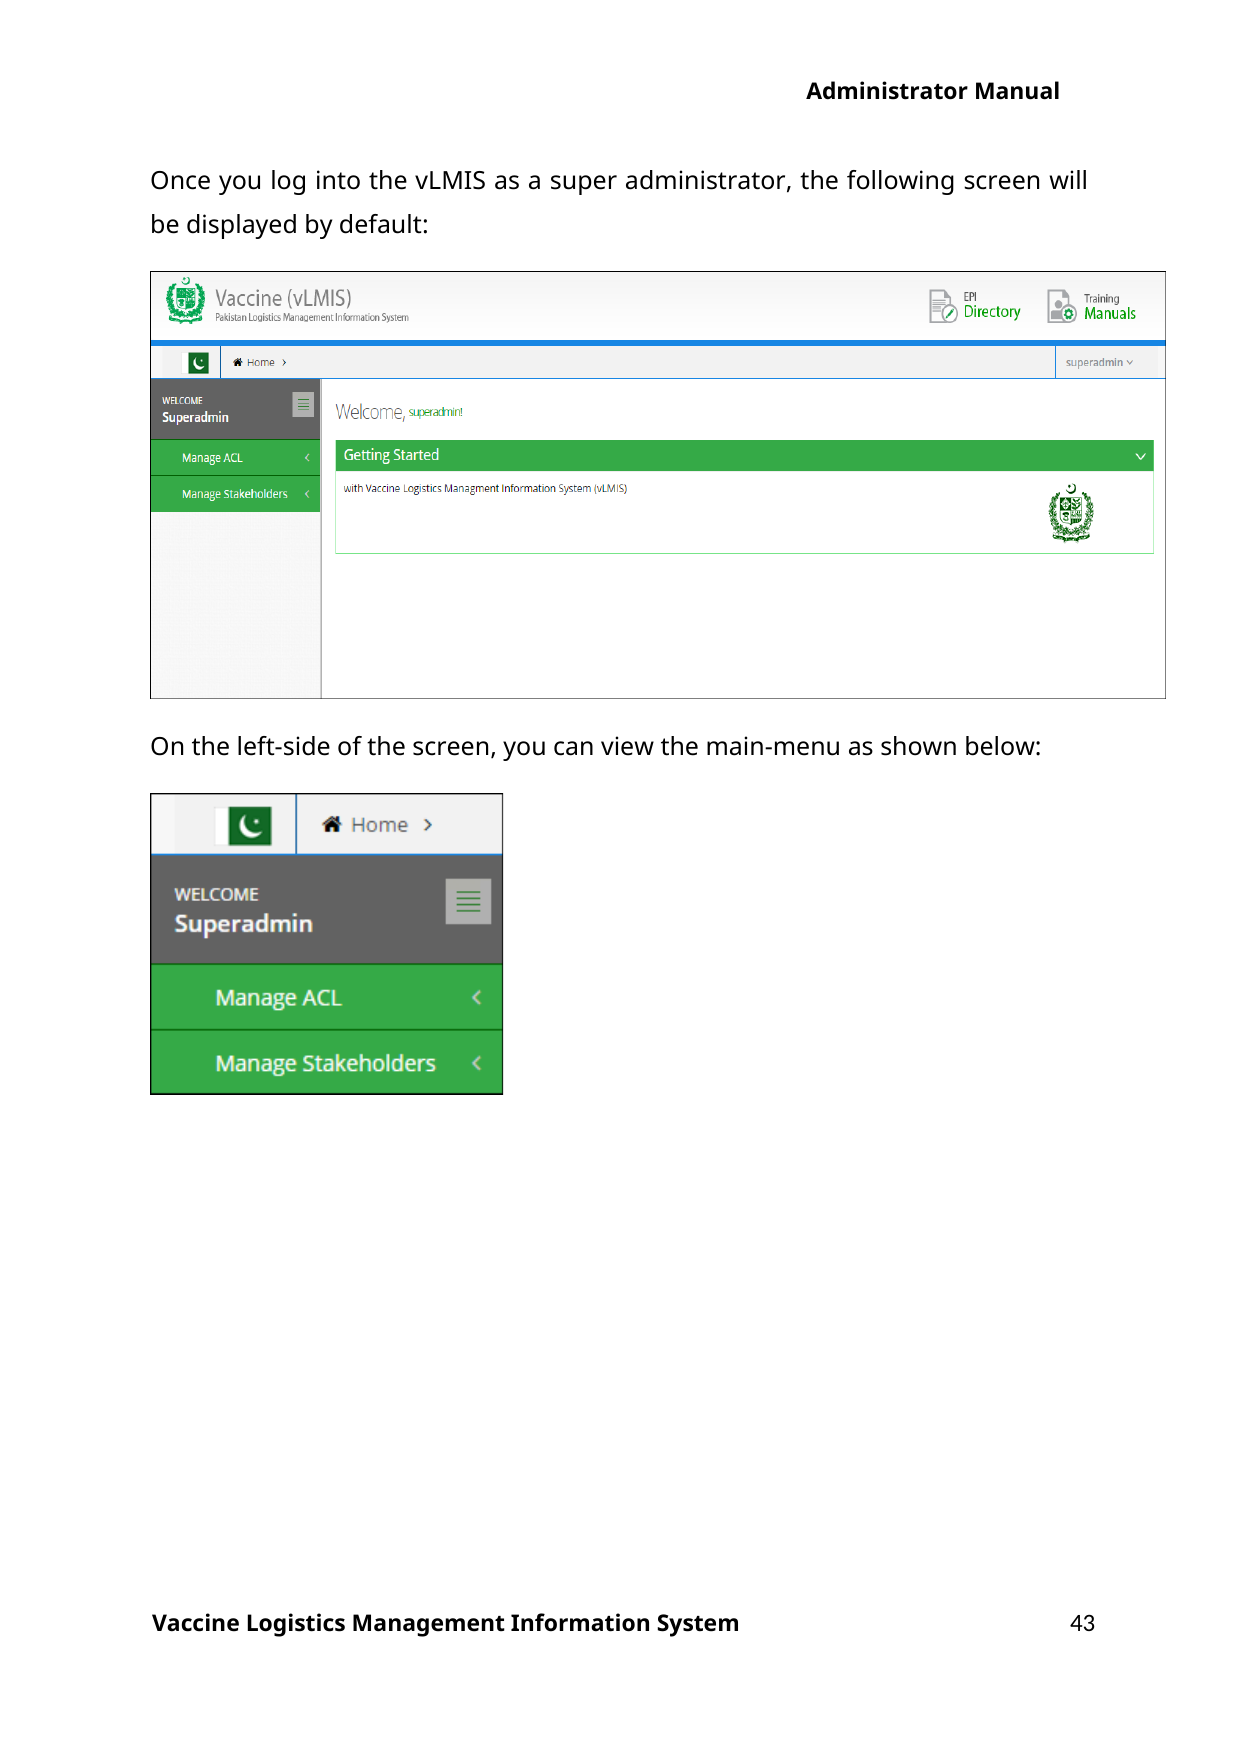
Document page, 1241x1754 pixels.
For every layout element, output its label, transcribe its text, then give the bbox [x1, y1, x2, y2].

picture [150, 793, 504, 1095]
text On the left-side of the screen, you can view the main-menu as shown below: [150, 728, 1090, 762]
text Once you log into the vLMIS as a super administrator, the following screen will be displayed by default: [150, 162, 1090, 241]
picture [150, 271, 1166, 699]
